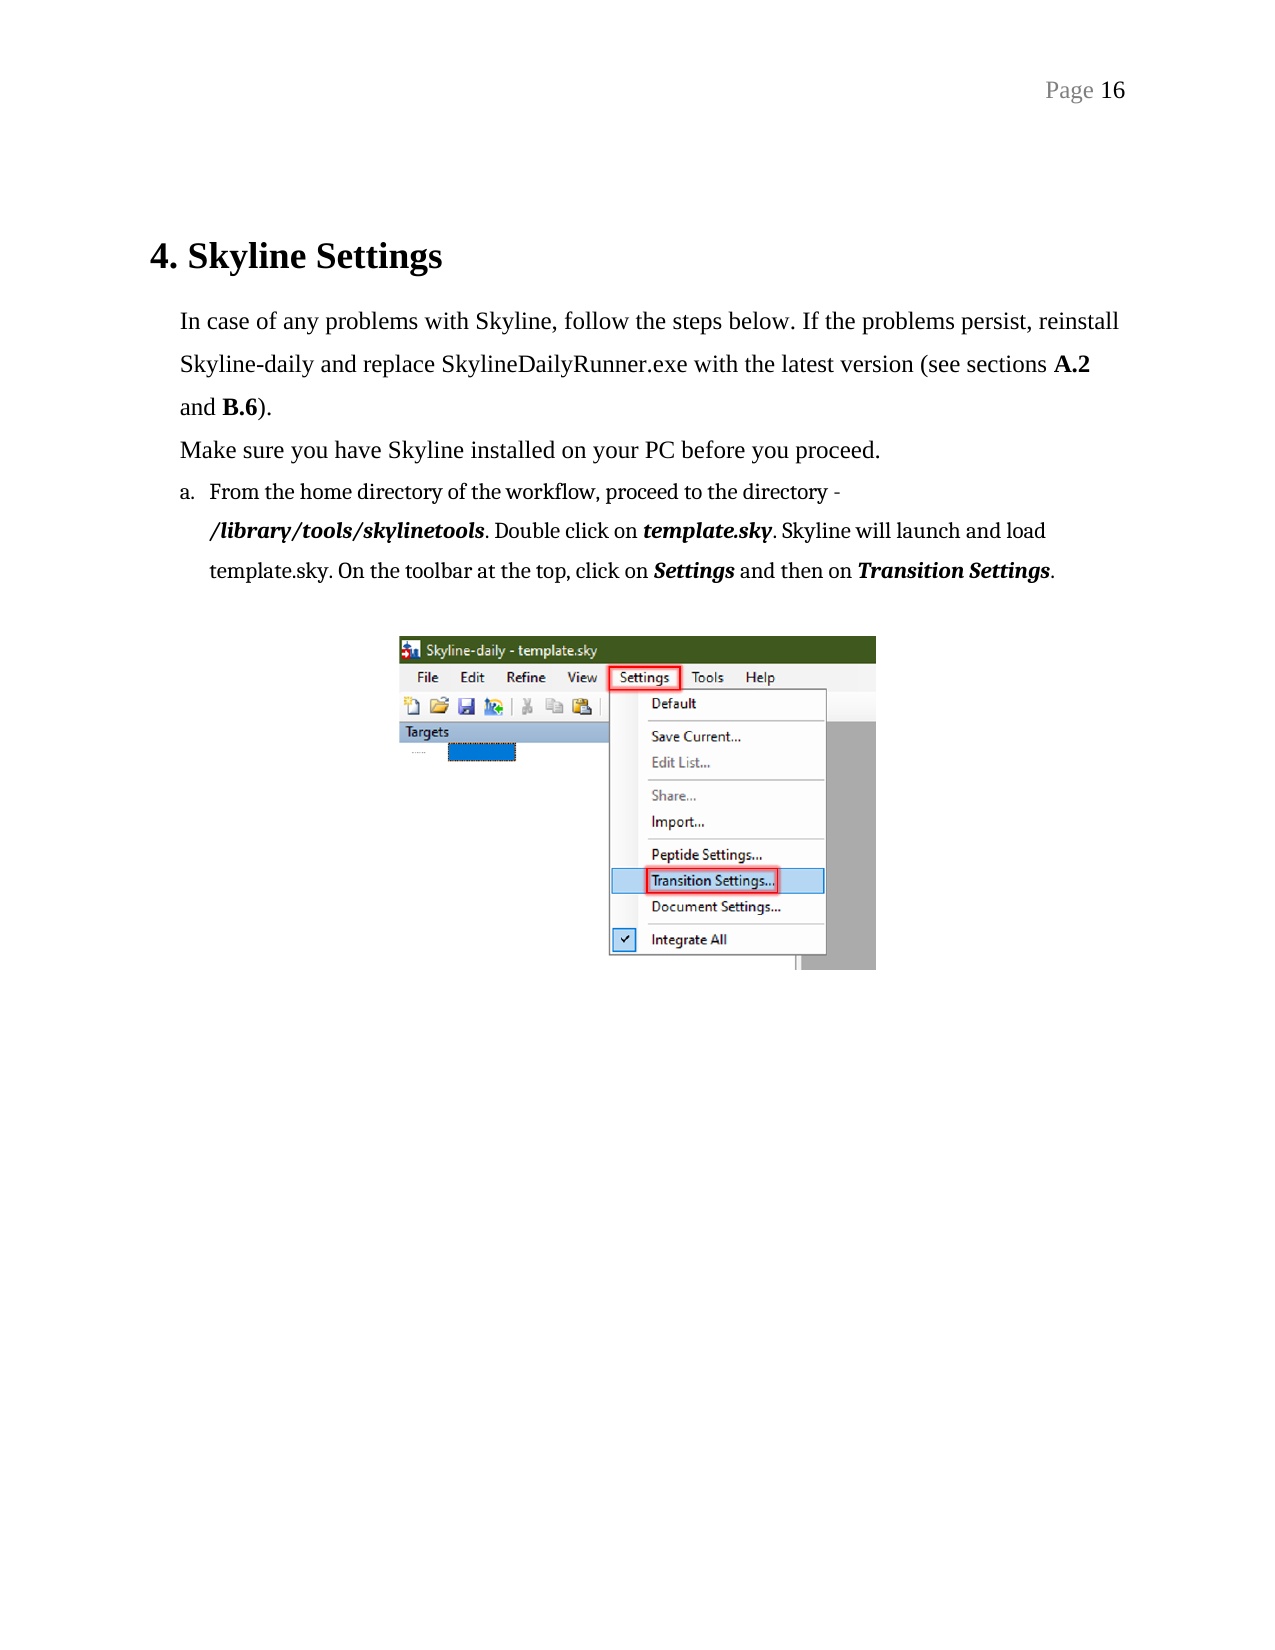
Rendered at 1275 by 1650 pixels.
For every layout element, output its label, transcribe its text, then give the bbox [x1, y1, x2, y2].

text In case of any problems with Skyline, follow the steps below. If the problems persist, reinstall Skyline-daily and replace SkylineDailyRunner.exe with the latest version (see sections A.2 and B.6). [179, 306, 1125, 421]
subtitle 4. Skyline Settings [150, 233, 1125, 276]
picture [399, 636, 876, 970]
text Make sure you have Skyline installed on your PC before you proceed. [179, 436, 1125, 464]
list From the home directory of the workflow, proceed to the directory - /library/tools/skylinetools. Double click on template.sky. Skyline will launch and load template.sky. On the toolbar at the top, click on Settings and then on Transition Settings. [179, 479, 1125, 584]
